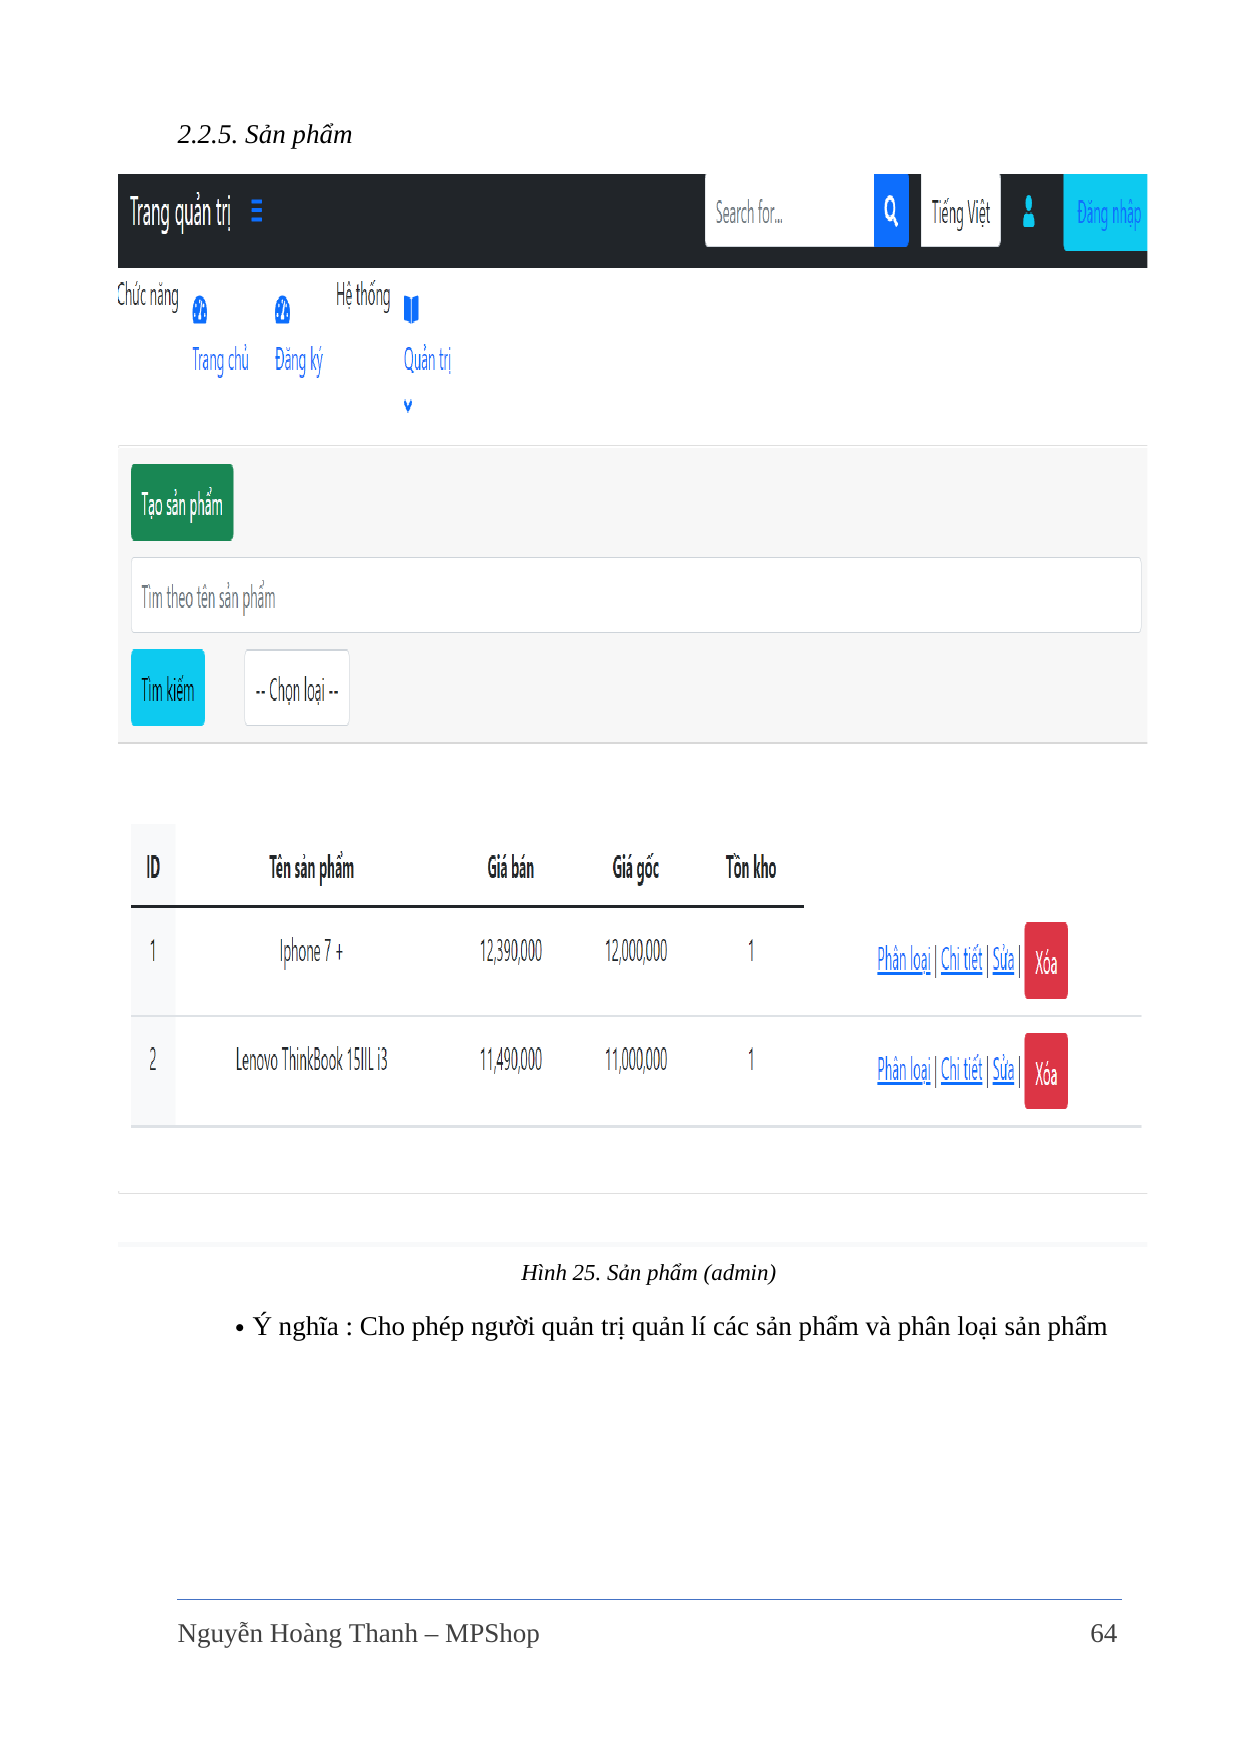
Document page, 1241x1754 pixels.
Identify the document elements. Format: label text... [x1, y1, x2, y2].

picture [118, 174, 1148, 1247]
subtitle Sản phẩm [177, 118, 1122, 149]
list Ý nghĩa : Cho phép người quản trị quản lí các sản phẩm và phân loại sản phẩm [177, 1310, 1122, 1341]
